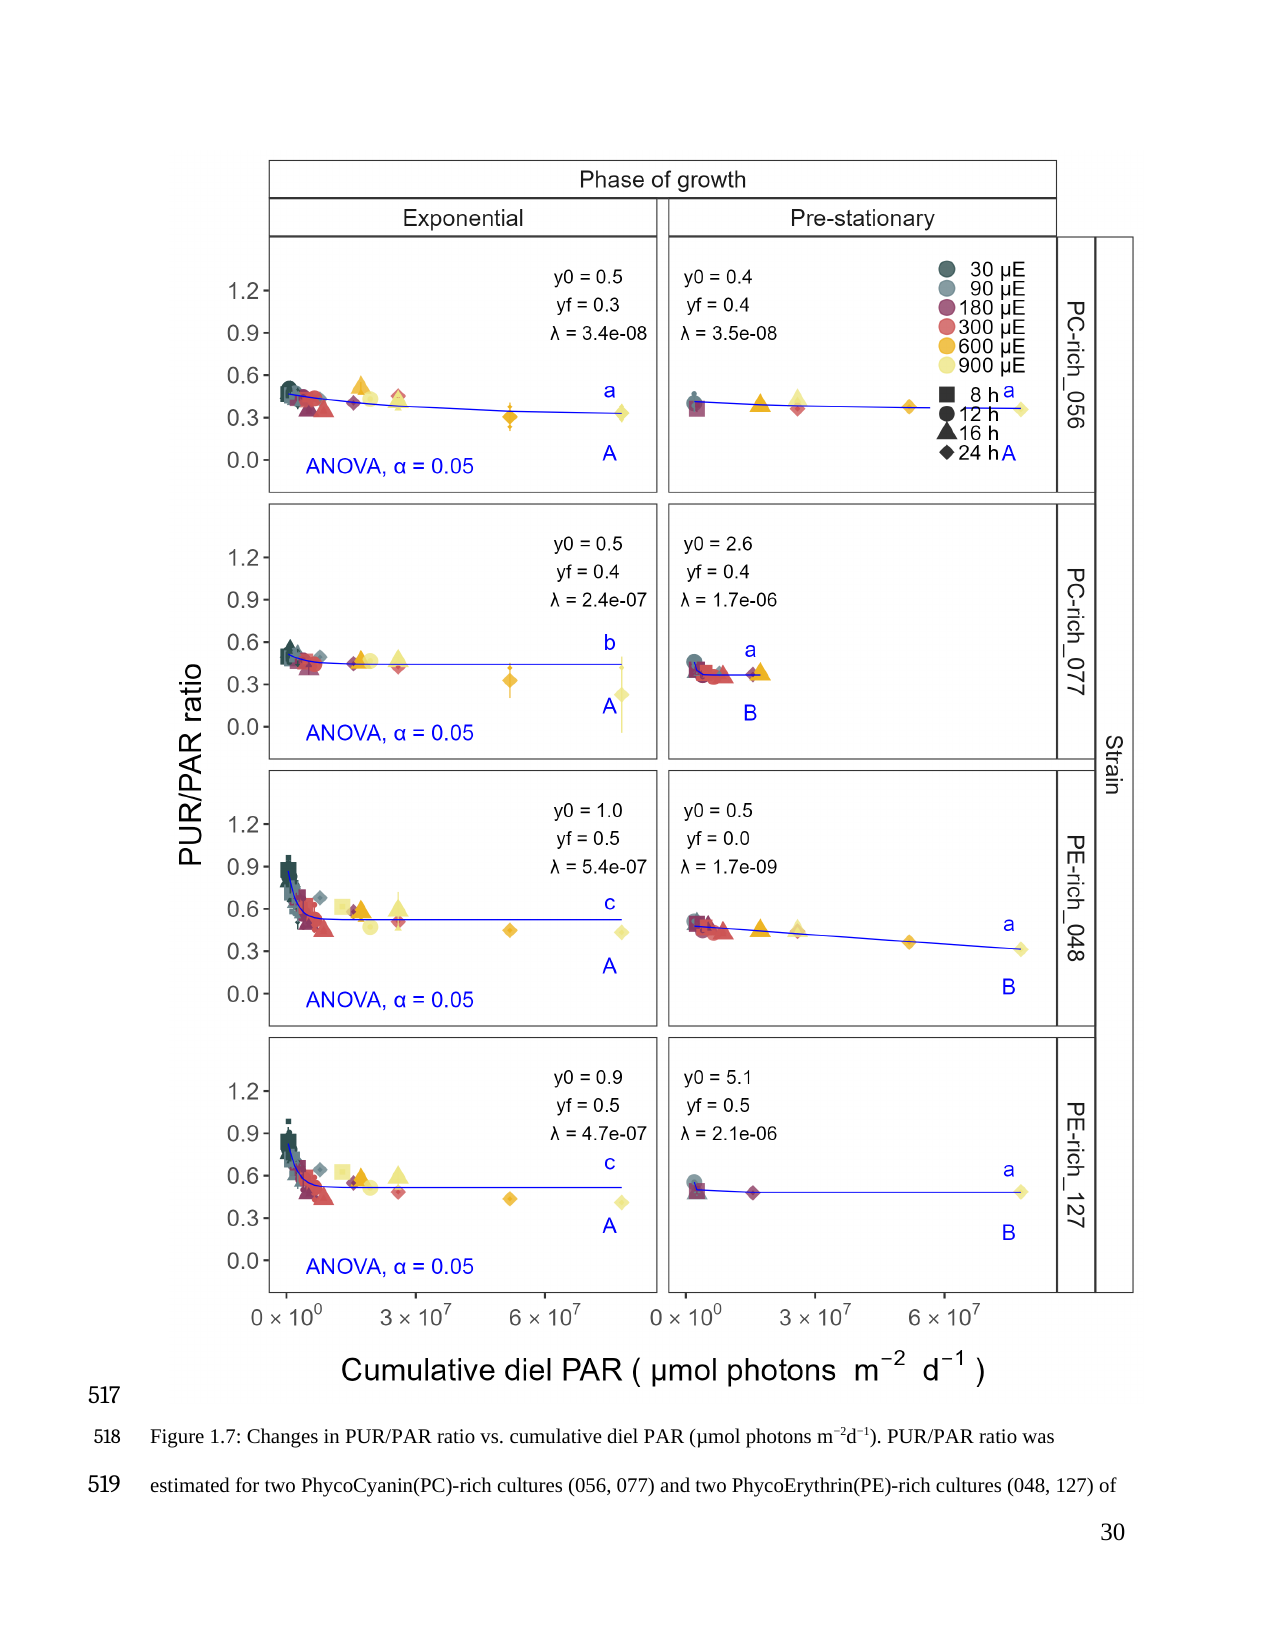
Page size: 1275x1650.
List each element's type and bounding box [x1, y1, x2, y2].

picture [168, 150, 1144, 1404]
text [150, 1424, 1125, 1497]
